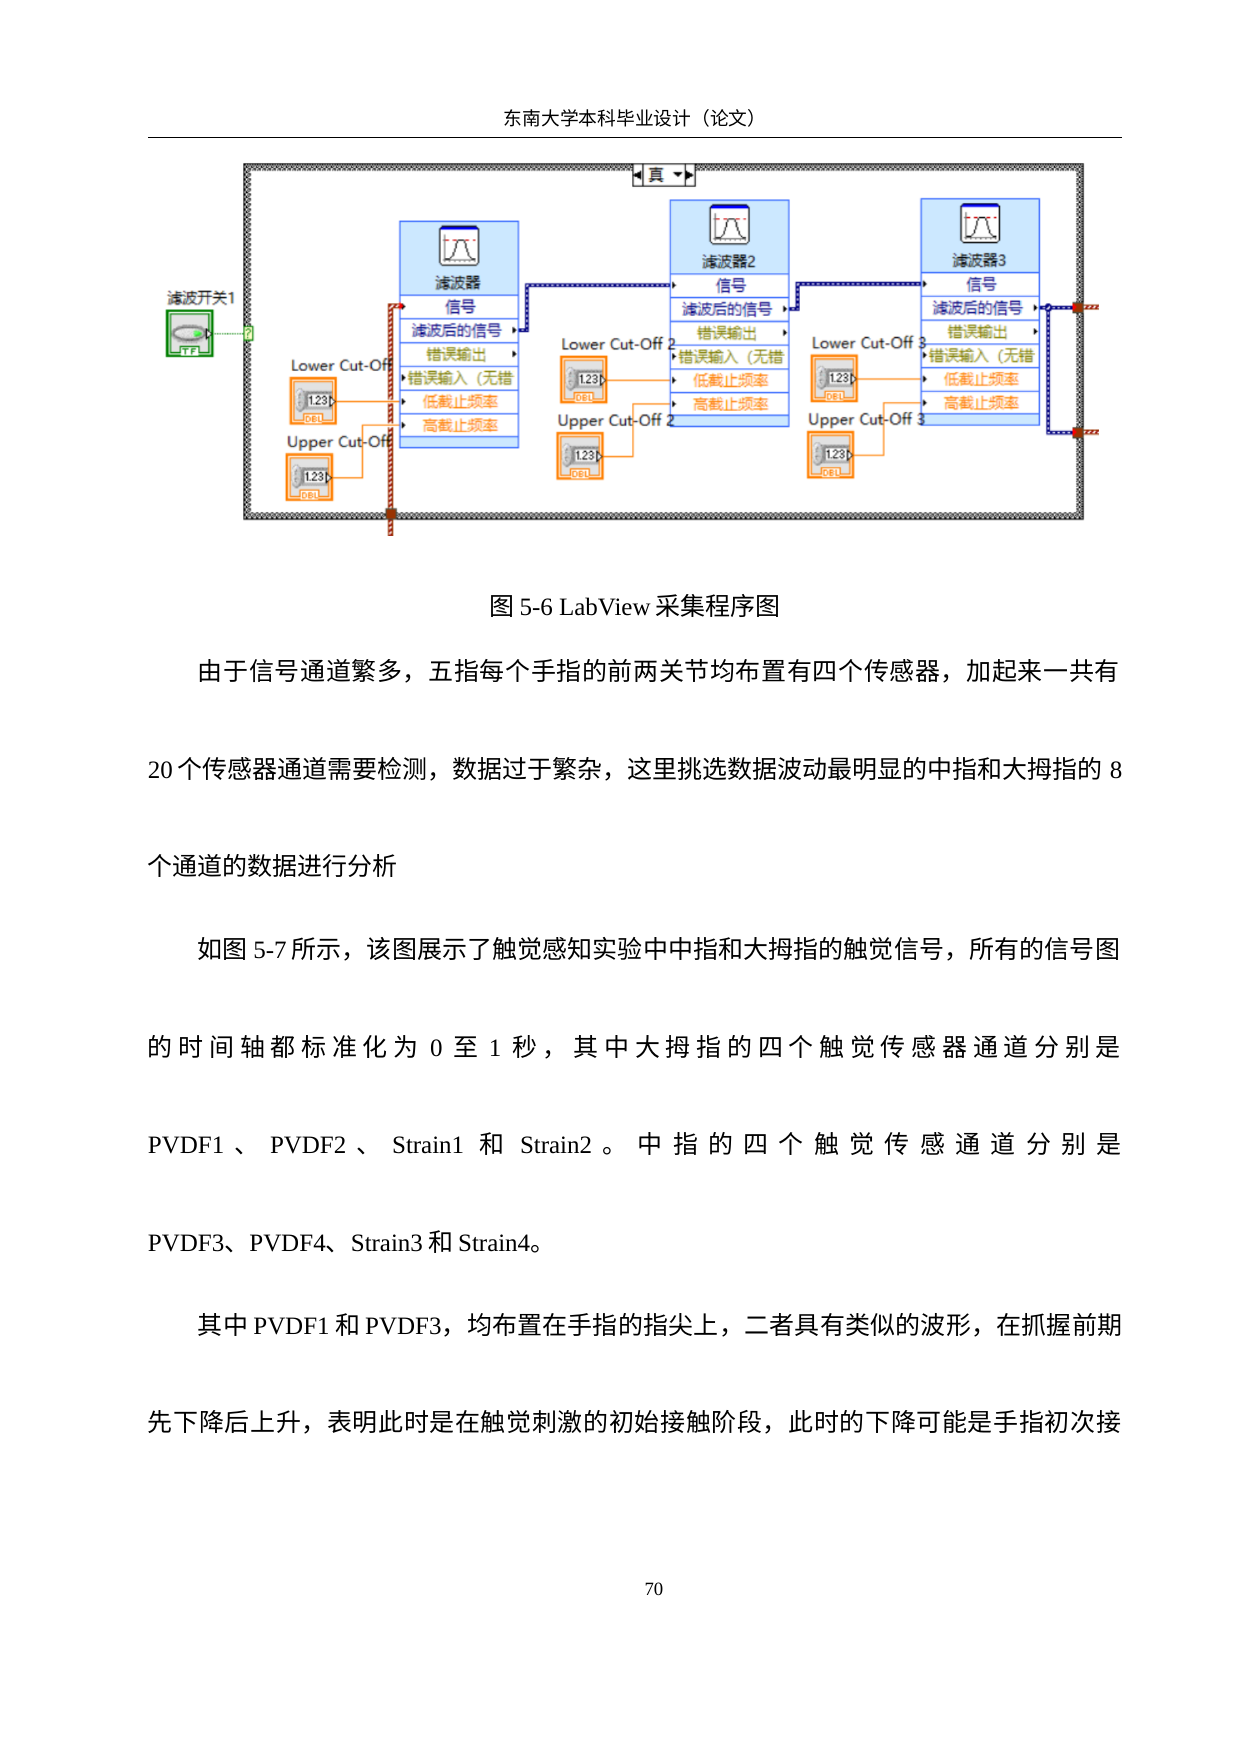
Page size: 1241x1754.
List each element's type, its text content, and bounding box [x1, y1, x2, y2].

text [148, 1291, 1122, 1453]
text 图5-6 LabView采集程序图 [148, 572, 1122, 637]
picture [147, 149, 1123, 548]
text 由于信号通道繁多，五指每个手指的前两关节均布置有四个传感器，加起来一共有20个传感器通道需要检测，数据过于繁杂，这里挑选数据波动最明显的中指和大拇指的8个通道的数据进行分析 [148, 637, 1122, 897]
text 如图5-7所示，该图展示了触觉感知实验中中指和大拇指的触觉信号，所有的信号图的时间轴都标准化为0至1秒，其中大拇指的四个触觉传感器通道分别是PVDF1、PVDF2、Strain1和Strain2。中指的四个触觉传感通道分别是PVDF3、PVDF4、Strain3和Strain4。 [148, 915, 1122, 1273]
